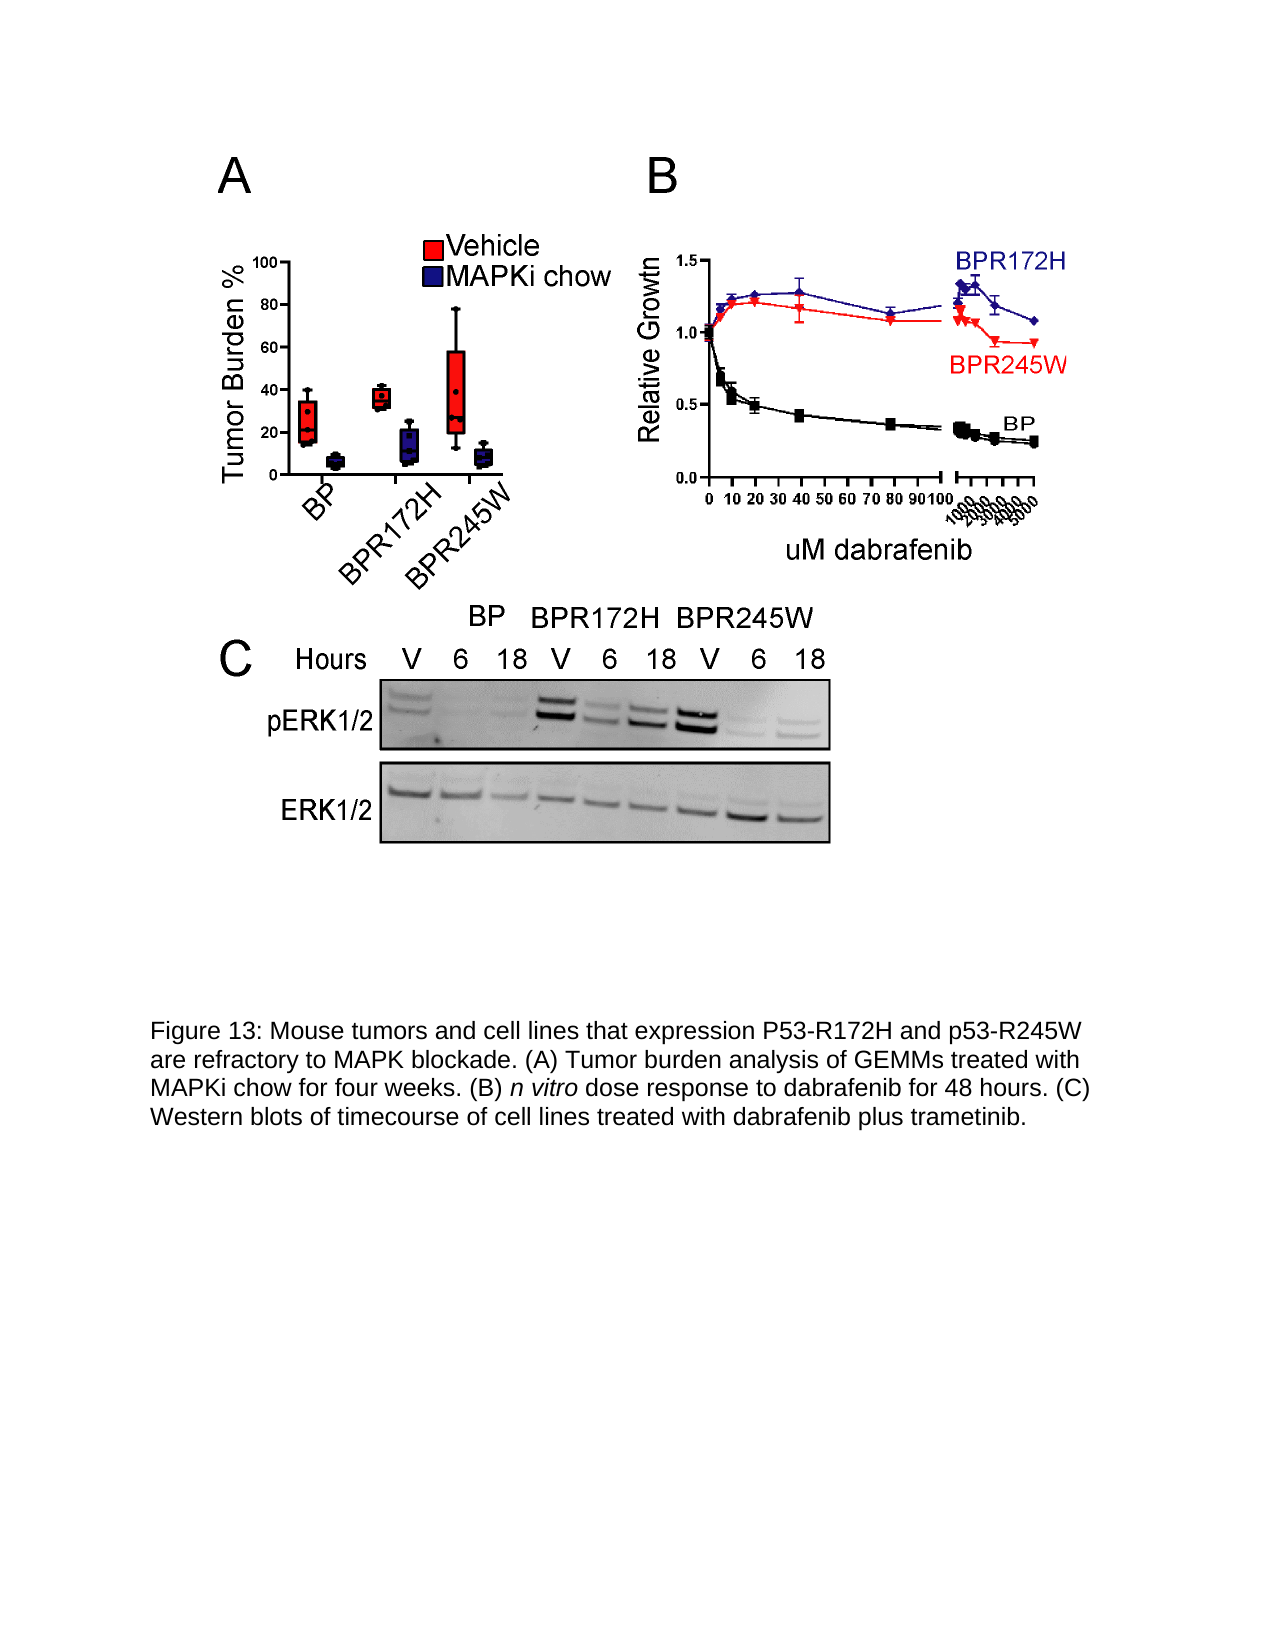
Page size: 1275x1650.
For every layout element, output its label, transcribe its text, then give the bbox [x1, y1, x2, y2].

text Figure 13: Mouse tumors and cell lines that expression P53-R172H and p53-R245W are refractory to MAPK blockade. (A) Tumor burden analysis of GEMMs treated with MAPKi chow for four weeks. (B) n vitro dose response to dabrafenib for 48 hours. (C) Western blots of timecourse of cell lines treated with dabrafenib plus trametinib. [150, 1016, 1125, 1131]
picture [208, 150, 1067, 963]
